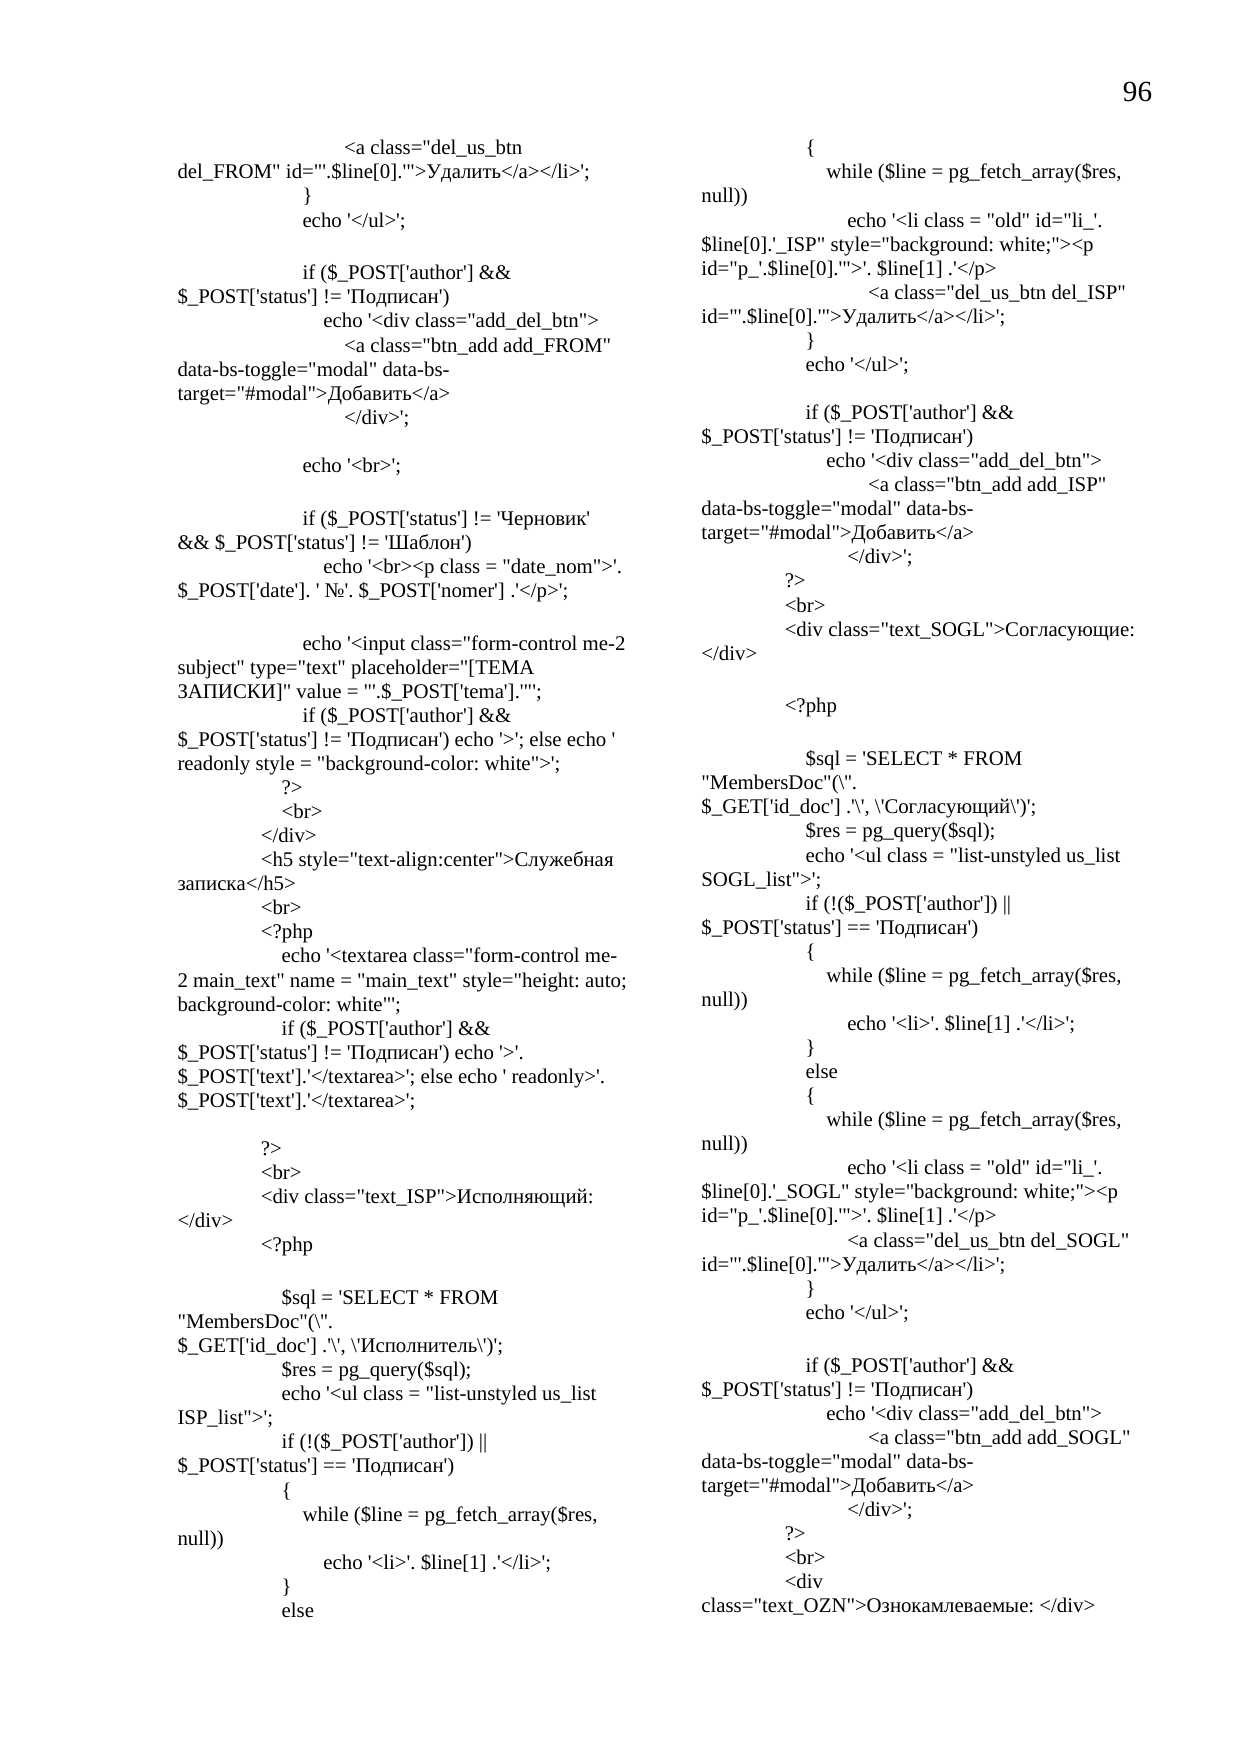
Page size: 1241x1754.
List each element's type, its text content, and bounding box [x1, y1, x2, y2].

text echo '<textarea class="form-control me-2 main_text" name = "main_text" style="height: auto; background-color: white"'; [177, 943, 627, 1016]
text </div> [177, 823, 627, 847]
text <a class="btn_add add_SOGL" data-bs-toggle="modal" data-bs-target="#modal">Добавить</a> [701, 1425, 1152, 1497]
text echo '<br><p class = "date_nom">'. $_POST['date']. ' №'. $_POST['nomer'] .'</p>'; [177, 554, 627, 602]
text $sql = 'SELECT * FROM "MembersDoc"(\''. $_GET['id_doc'] .'\', \'Согласующий\')'; [701, 746, 1152, 818]
text <a class="del_us_btn del_ISP" id="'.$line[0].'">Удалить</a></li>'; [701, 280, 1152, 328]
text <div class="text_SOGL">Согласующие: </div> [701, 617, 1152, 665]
text <br> [177, 1160, 627, 1184]
text <?php [177, 1232, 627, 1256]
text </div>'; [701, 1497, 1152, 1521]
text while ($line = pg_fetch_array($res, null)) [701, 963, 1152, 1011]
text $res = pg_query($sql); [701, 818, 1152, 842]
text echo '<li>'. $line[1] .'</li>'; [701, 1011, 1152, 1035]
text echo '<div class="add_del_btn"> [701, 1401, 1152, 1425]
text if ($_POST['status'] != 'Черновик' && $_POST['status'] != 'Шаблон') [177, 506, 627, 554]
text } [177, 1574, 627, 1598]
text <?php [701, 693, 1152, 717]
text ?> [701, 568, 1152, 592]
text { [177, 1477, 627, 1502]
text ?> [701, 1521, 1152, 1545]
text while ($line = pg_fetch_array($res, null)) [177, 1502, 627, 1550]
text if ($_POST['author'] && $_POST['status'] != 'Подписан') [701, 1352, 1152, 1401]
text $sql = 'SELECT * FROM "MembersDoc"(\''. $_GET['id_doc'] .'\', \'Исполнитель\')'; [177, 1285, 627, 1357]
text } [701, 1276, 1152, 1300]
text } [701, 328, 1152, 352]
text echo '<li class = "old" id="li_'.$line[0].'_SOGL" style="background: white;"><p id="p_'.$line[0].'">'. $line[1] .'</p> [701, 1155, 1152, 1227]
text if ($_POST['author'] && $_POST['status'] != 'Подписан') [177, 260, 627, 308]
text } [701, 1035, 1152, 1059]
text echo '<ul class = "list-unstyled us_list SOGL_list">'; [701, 842, 1152, 891]
text echo '<li class = "old" id="li_'.$line[0].'_ISP" style="background: white;"><p id="p_'.$line[0].'">'. $line[1] .'</p> [701, 207, 1152, 280]
text echo '<ul class = "list-unstyled us_list ISP_list">'; [177, 1381, 627, 1429]
text echo '</ul>'; [701, 352, 1152, 376]
text if ($_POST['author'] && $_POST['status'] != 'Подписан') echo '>'.$_POST['text'].'</textarea>'; else echo ' readonly>'.$_POST['text'].'</textarea>'; [177, 1016, 627, 1112]
text { [701, 135, 1152, 159]
text <a class="btn_add add_FROM" data-bs-toggle="modal" data-bs-target="#modal">Добавить</a> [177, 332, 627, 405]
text echo '<li>'. $line[1] .'</li>'; [177, 1550, 627, 1574]
text else [177, 1598, 627, 1622]
text <a class="del_us_btn del_FROM" id="'.$line[0].'">Удалить</a></li>'; [177, 135, 627, 183]
text echo '<input class="form-control me-2 subject" type="text" placeholder="[ТЕМА ЗАПИСКИ]" value = "'.$_POST['tema'].'"'; [177, 631, 627, 703]
text </div>'; [177, 405, 627, 429]
text while ($line = pg_fetch_array($res, null)) [701, 1107, 1152, 1155]
text ?> [177, 1136, 627, 1160]
text <br> [177, 895, 627, 919]
text $res = pg_query($sql); [177, 1357, 627, 1381]
text <h5 style="text-align:center">Служебная записка</h5> [177, 847, 627, 895]
text <br> [701, 592, 1152, 617]
text <br> [701, 1545, 1152, 1569]
text </div>'; [701, 544, 1152, 568]
text { [701, 939, 1152, 963]
text echo '<div class="add_del_btn"> [701, 448, 1152, 472]
text ?> [177, 775, 627, 799]
text echo '<br>'; [177, 453, 627, 477]
text echo '</ul>'; [177, 207, 627, 232]
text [701, 159, 1152, 207]
text echo '</ul>'; [701, 1300, 1152, 1324]
text <?php [177, 919, 627, 943]
text <a class="btn_add add_ISP" data-bs-toggle="modal" data-bs-target="#modal">Добавить</a> [701, 472, 1152, 544]
text } [177, 183, 627, 207]
text echo '<div class="add_del_btn"> [177, 308, 627, 332]
text if ($_POST['author'] && $_POST['status'] != 'Подписан') [701, 400, 1152, 448]
text <br> [177, 799, 627, 823]
text if (!($_POST['author']) || $_POST['status'] == 'Подписан') [177, 1429, 627, 1477]
text if ($_POST['author'] && $_POST['status'] != 'Подписан') echo '>'; else echo ' readonly style = "background-color: white">'; [177, 703, 627, 775]
text else [701, 1059, 1152, 1083]
text <div class="text_ISP">Исполняющий: </div> [177, 1184, 627, 1232]
text { [701, 1083, 1152, 1107]
text if (!($_POST['author']) || $_POST['status'] == 'Подписан') [701, 891, 1152, 939]
text <div class="text_OZN">Ознокамлеваемые: </div> [701, 1569, 1152, 1617]
text <a class="del_us_btn del_SOGL" id="'.$line[0].'">Удалить</a></li>'; [701, 1227, 1152, 1276]
